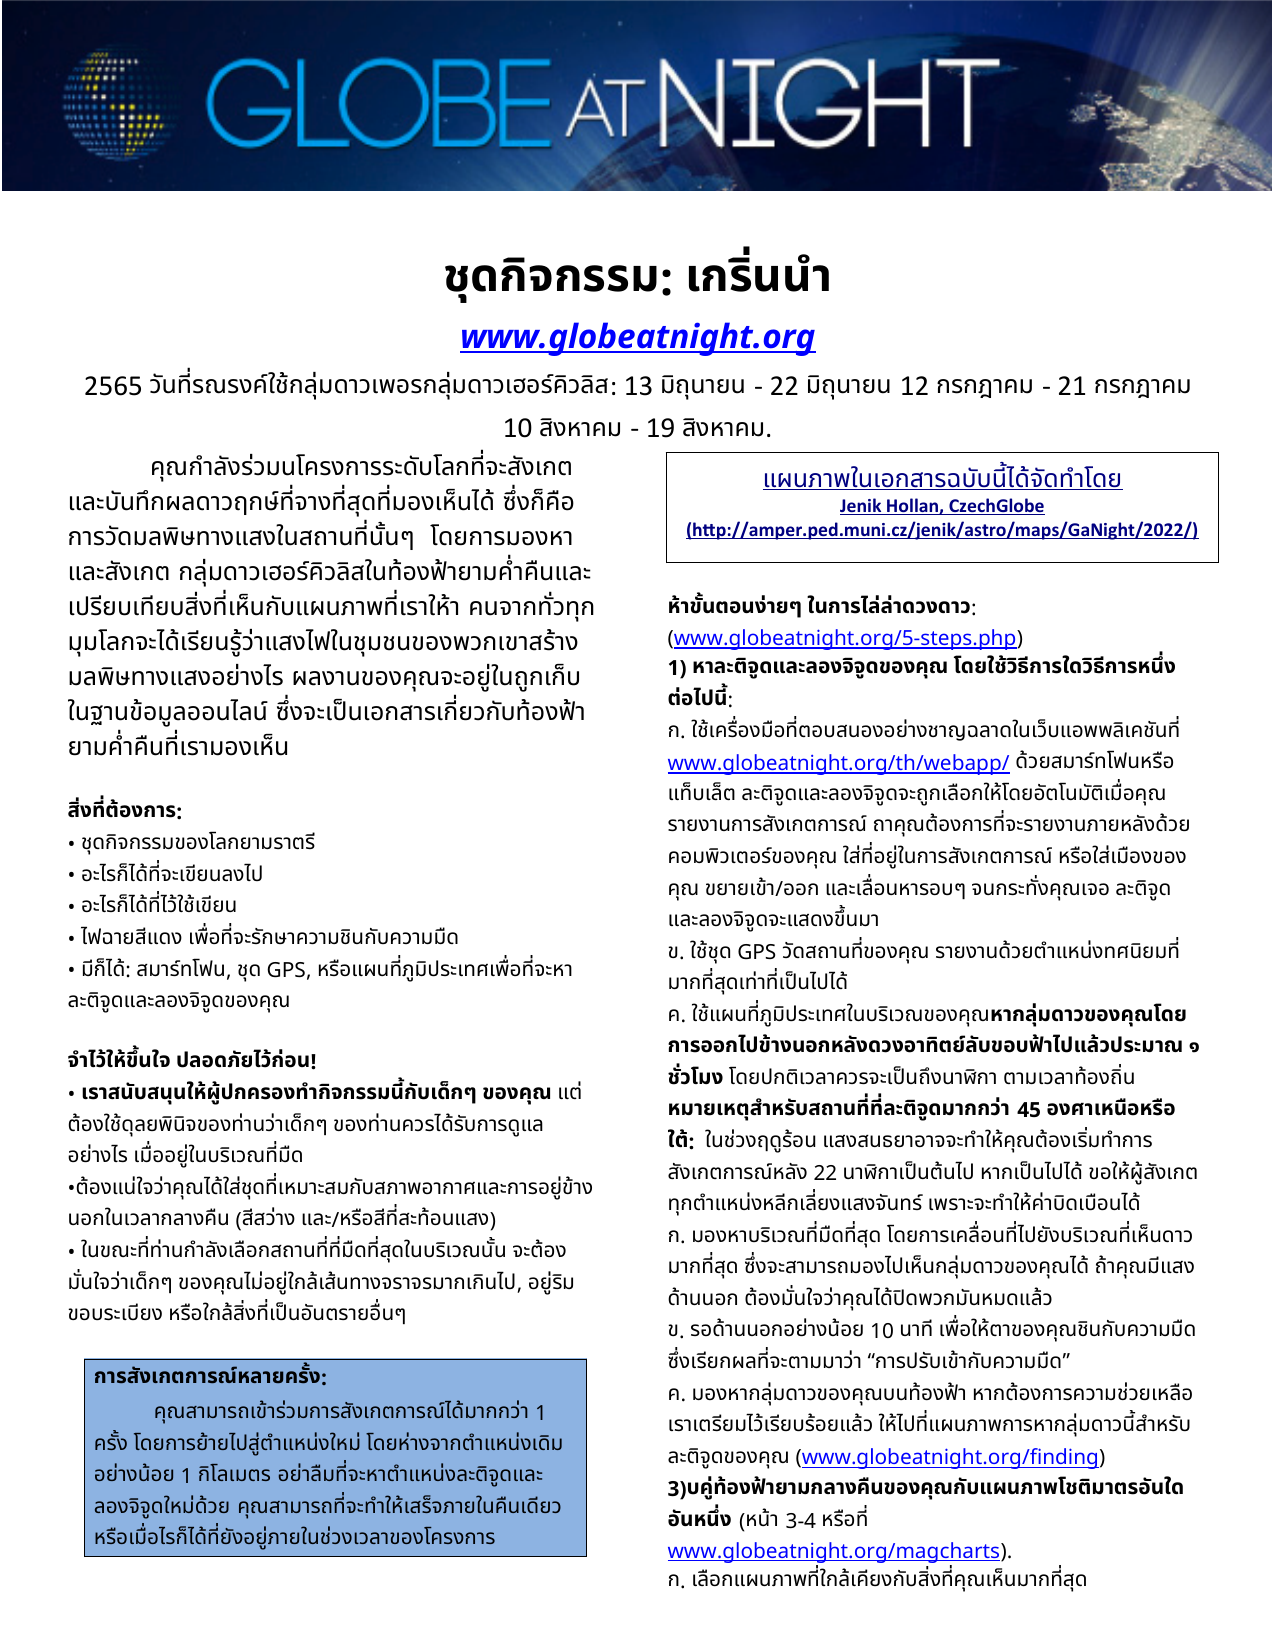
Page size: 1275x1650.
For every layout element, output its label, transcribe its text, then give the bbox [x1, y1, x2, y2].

text สิ่งที่ต้องการ: [67, 796, 600, 827]
text คุณกำลังร่วมนโครงการระดับโลกที่จะสังเกตและบันทึกผลดาวฤกษ์ที่จางที่สุดที่มองเห็นได้ ซึ่งก็คือการวัดมลพิษทางแสงในสถานที่นั้นๆ โดยการมองหาและสังเกต กลุ่มดาวเฮอร์คิวลิสในท้องฟ้ายามค่ำคืนและเปรียบเทียบสิ่งที่เห็นกับแผนภาพที่เราให้า คนจากทั่วทุกมุมโลกจะได้เรียนรู้ว่าแสงไฟในชุมชนของพวกเขาสร้างมลพิษทางแสงอย่างไร ผลงานของคุณจะอยู่ในถูกเก็บในฐานข้อมูลออนไลน์ ซึ่งจะเป็นเอกสารเกี่ยวกับท้องฟ้ายามค่ำคืนที่เรามองเห็น [67, 452, 600, 761]
text 2565 วันที่รณรงค์ใช้กลุ่มดาวเพอรกลุ่มดาวเฮอร์คิวลิส: 13 มิถุนายน - 22 มิถุนายน 12 กรกฎาคม - 21 กรกฎาคม 10 สิงหาคม - 19 สิงหาคม. [75, 367, 1200, 445]
text • เราสนับสนุนให้ผู้ปกครองทำกิจกรรมนี้กับเด็กๆ ของคุณ แต่ต้องใช้ดุลยพินิจของท่านว่าเด็กๆ ของท่านควรได้รับการดูแลอย่างไร เมื่ออยู่ในบริเวณที่มืด [67, 1077, 600, 1172]
text 1) หาละติจูดและลองจิจูดของคุณ โดยใช้วิธีการใดวิธีการหนึ่งต่อไปนี้: [667, 652, 1200, 715]
text ก. ใช้เครื่องมือที่ตอบสนองอย่างชาญฉลาดในเว็บแอพพลิเคชันที่ www.globeatnight.org/th/webapp/ ด้วยสมาร์ทโฟนหรือแท็บเล็ต ละติจูดและลองจิจูดจะถูกเลือกให้โดยอัตโนมัติเมื่อคุณรายงานการสังเกตการณ์ ถาคุณต้องการที่จะรายงานภายหลังด้วยคอมพิวเตอร์ของคุณ ใส่ที่อยู่ในการสังเกตการณ์ หรือใส่เมืองของคุณ ขยายเข้า/ออก และเลื่อนหารอบๆ จนกระทั่งคุณเจอ ละติจูดและลองจิจูดจะแสดงขึ้นมา [667, 715, 1200, 936]
text • ไฟฉายสีแดง เพื่อที่จะรักษาความชินกับความมืด [67, 922, 600, 954]
text • มีก็ได้: สมาร์ทโฟน, ชุด GPS, หรือแผนที่ภูมิประเทศเพื่อที่จะหาละติจูดและลองจิจูดของคุณ [67, 954, 600, 1017]
text • อะไรก็ได้ที่ไว้ใช้เขียน [67, 891, 600, 922]
text •ต้องแน่ใจว่าคุณได้ใส่ชุดที่เหมาะสมกับสภาพอากาศและการอยู่ข้างนอกในเวลากลางคืน (สีสว่าง และ/หรือสีที่สะท้อนแสง) [67, 1172, 600, 1235]
text จำไว้ให้ขึ้นใจ ปลอดภัยไว้ก่อน! [67, 1046, 600, 1077]
text ก. เลือกแผนภาพที่ใกล้เคียงกับสิ่งที่คุณเห็นมากที่สุด [667, 1564, 1200, 1596]
text คุณสามารถเข้าร่วมการสังเกตการณ์ได้มากกว่า 1 ครั้ง โดยการย้ายไปสู่ตำแหน่งใหม่ โดยห่างจากตำแหน่งเดิมอย่างน้อย 1 กิโลเมตร อย่าลืมที่จะหาตำแหน่งละติจูดและลองจิจูดใหม่ด้วย คุณสามารถที่จะทำให้เสร็จภายในคืนเดียวหรือเมื่อไรก็ได้ที่ยังอยู่ภายในช่วงเวลาของโครงการ [85, 1393, 586, 1556]
text • ในขณะที่ท่านกำลังเลือกสถานที่ที่มืดที่สุดในบริเวณนั้น จะต้องมั่นใจว่าเด็กๆ ของคุณไม่อยู่ใกล้เส้นทางจราจรมากเกินไป, อยู่ริมขอบระเบียง หรือใกล้สิ่งที่เป็นอันตรายอื่นๆ [67, 1235, 600, 1330]
text www.globeatnight.org [75, 312, 1200, 358]
text การสังเกตการณ์หลายครั้ง: [85, 1360, 586, 1393]
text ห้าขั้นตอนง่ายๆ ในการไล่ล่าดวงดาว: (www.globeatnight.org/5-steps.php) [667, 592, 1200, 652]
text ข. ใช้ชุด GPS วัดสถานที่ของคุณ รายงานด้วยตำแหน่งทศนิยมที่มากที่สุดเท่าที่เป็นไปได้ [667, 936, 1200, 999]
text แผนภาพในเอกสารฉบับนี้ได้จัดทำโดย Jenik Hollan, CzechGlobe (http://amper.ped.muni.cz/jenik/astro/maps/GaNight/2022/) [667, 453, 1218, 562]
text • ชุดกิจกรรมของโลกยามราตรี [67, 827, 600, 859]
text ชุดกิจกรรม: เกริ่นนำ [75, 191, 1200, 312]
text • อะไรก็ได้ที่จะเขียนลงไป [67, 859, 600, 891]
text ค. มองหากลุ่มดาวของคุณบนท้องฟ้า หากต้องการความช่วยเหลือ เราเตรียมไว้เรียบร้อยแล้ว ให้ไปที่แผนภาพการหากลุ่มดาวนี้สำหรับละติจูดของคุณ (www.globeatnight.org/finding) 3)บคู่ท้องฟ้ายามกลางคืนของคุณกับแผนภาพโชติมาตรอันใดอันหนึ่ง (หน้า 3-4 หรือที่ www.globeatnight.org/magcharts). [667, 1378, 1200, 1564]
text ค. ใช้แผนที่ภูมิประเทศในบริเวณของคุณหากลุ่มดาวของคุณโดยการออกไปข้างนอกหลังดวงอาทิตย์ลับขอบฟ้าไปแล้วประมาณ ๑ ชั่วโมง โดยปกติเวลาควรจะเป็นถึงนาฬิกา ตามเวลาท้องถิ่น หมายเหตุสำหรับสถานที่ที่ละติจูดมากกว่า 45 องศาเหนือหรือใต้: ในช่วงฤดูร้อน แสงสนธยาอาจจะทำให้คุณต้องเริ่มทำการสังเกตการณ์หลัง 22 นาฬิกาเป็นต้นไป หากเป็นไปได้ ขอให้ผู้สังเกตทุกตำแหน่งหลีกเลี่ยงแสงจันทร์ เพราะจะทำให้ค่าบิดเบือนได้ ก. มองหาบริเวณที่มืดที่สุด โดยการเคลื่อนที่ไปยังบริเวณที่เห็นดาวมากที่สุด ซึ่งจะสามารถมองไปเห็นกลุ่มดาวของคุณได้ ถ้าคุณมีแสงด้านนอก ต้องมั่นใจว่าคุณได้ปิดพวกมันหมดแล้ว ข. รอด้านนอกอย่างน้อย 10 นาที เพื่อให้ตาของคุณชินกับความมืด ซึ่งเรียกผลที่จะตามมาว่า “การปรับเข้ากับความมืด” [667, 999, 1200, 1378]
